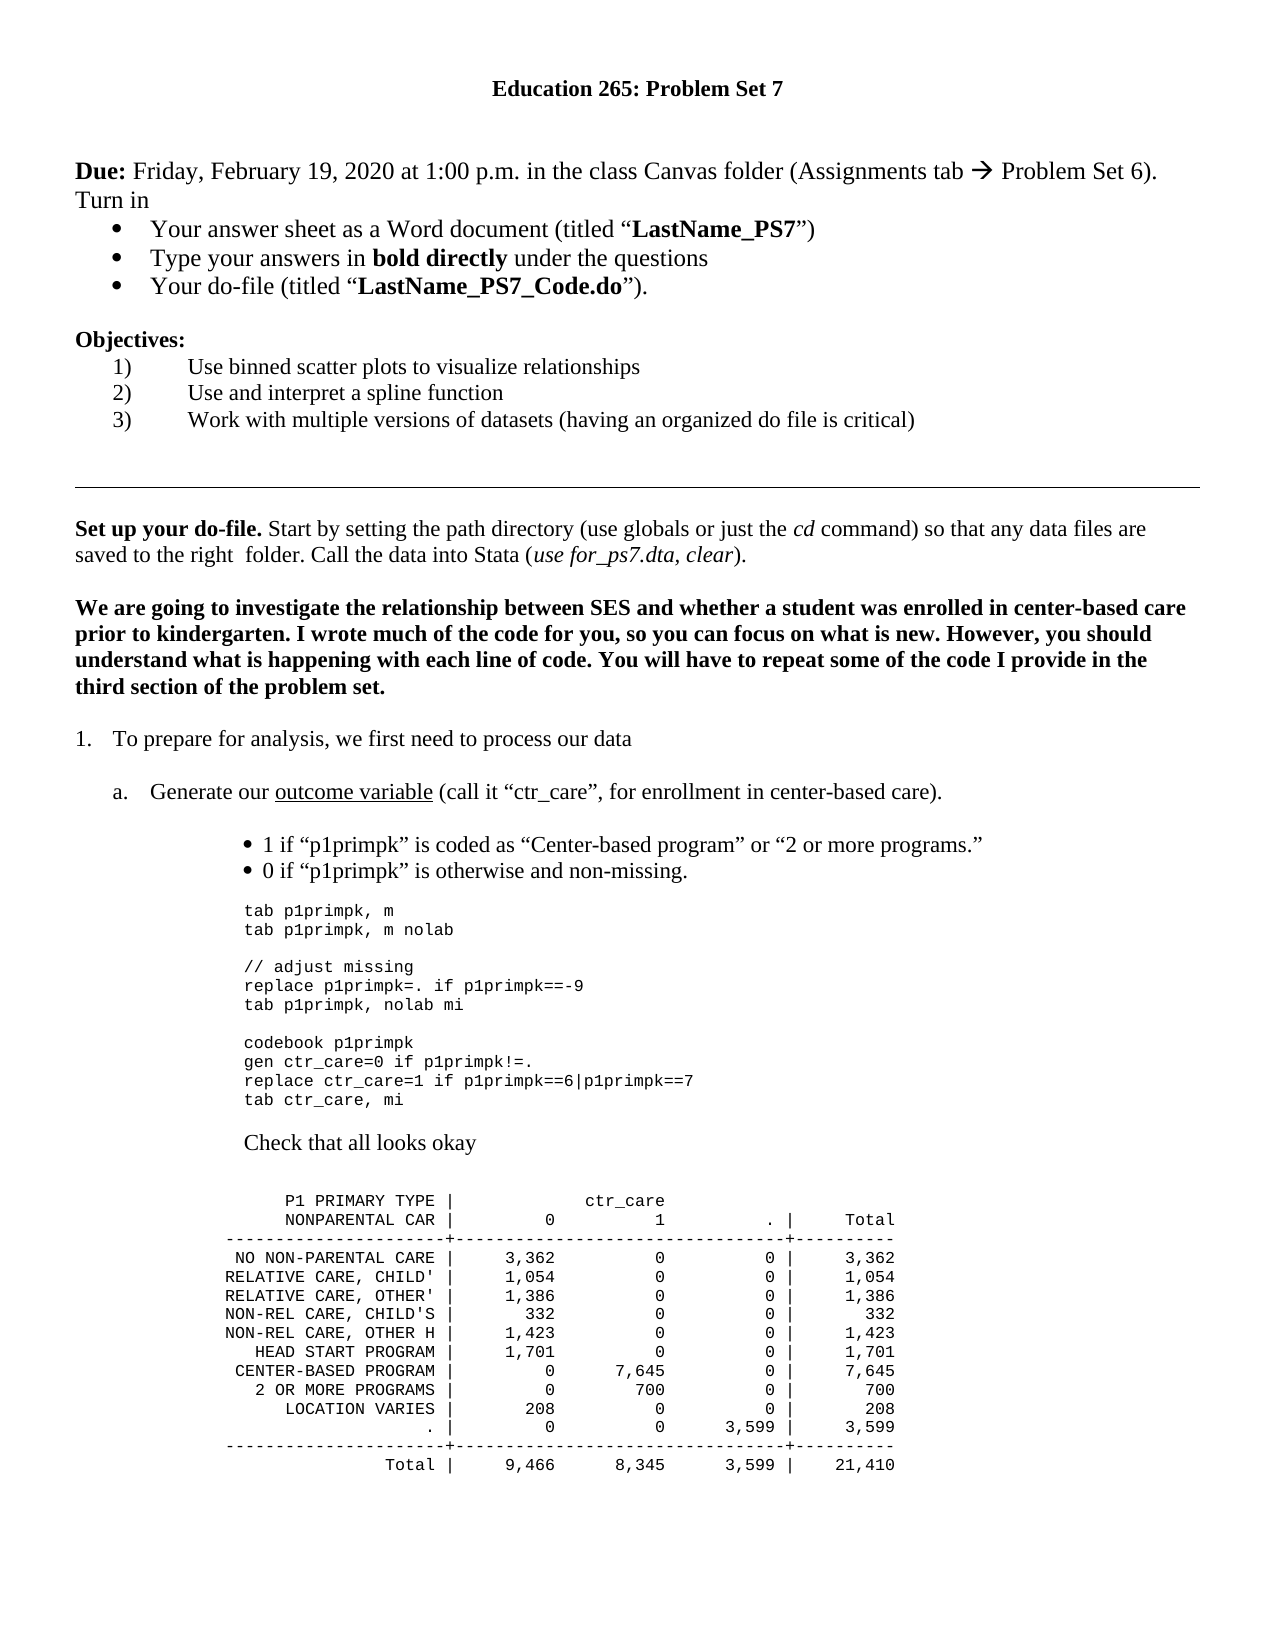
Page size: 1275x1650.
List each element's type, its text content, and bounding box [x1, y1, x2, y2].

text ----------------------+---------------------------------+---------- [225, 1438, 1200, 1457]
list Type your answers in bold directly under the questions [112, 243, 1200, 271]
list Your answer sheet as a Word document (titled “LastName_PS7”) [112, 214, 1200, 243]
text gen ctr_care=0 if p1primpk!=. [244, 1053, 1200, 1072]
text P1 PRIMARY TYPE | ctr_care [225, 1193, 1200, 1212]
text tab p1primpk, nolab mi [244, 997, 1200, 1016]
text ----------------------+---------------------------------+---------- [225, 1231, 1200, 1249]
text // adjust missing [244, 959, 1200, 978]
text LOCATION VARIES | 208 0 0 | 208 [225, 1400, 1200, 1419]
list Your do-file (titled “LastName_PS7_Code.do”). [112, 271, 1200, 300]
list To prepare for analysis, we first need to process our data [75, 726, 1200, 752]
text HEAD START PROGRAM | 1,701 0 0 | 1,701 [225, 1344, 1200, 1362]
text RELATIVE CARE, OTHER' | 1,386 0 0 | 1,386 [225, 1287, 1200, 1306]
text RELATIVE CARE, CHILD' | 1,054 0 0 | 1,054 [225, 1268, 1200, 1287]
text NON-REL CARE, CHILD'S | 332 0 0 | 332 [225, 1306, 1200, 1325]
text NO NON-PARENTAL CARE | 3,362 0 0 | 3,362 [225, 1249, 1200, 1268]
list Use and interpret a spline function [112, 379, 1200, 406]
text replace p1primpk=. if p1primpk==-9 [244, 978, 1200, 997]
text NON-REL CARE, OTHER H | 1,423 0 0 | 1,423 [225, 1325, 1200, 1344]
text tab p1primpk, m nolab [244, 921, 1200, 940]
text Education 265: Problem Set 7 [75, 75, 1200, 101]
text Set up your do-file. Start by setting the path directory (use globals or just the cd command) so that any data files are saved to the right folder. Call the data into Stata (use for_ps7.dta, clear). [75, 515, 1200, 567]
text Objectives: [75, 327, 1200, 353]
text Total | 9,466 8,345 3,599 | 21,410 [225, 1457, 1200, 1476]
text . | 0 0 3,599 | 3,599 [225, 1419, 1200, 1438]
text 2 OR MORE PROGRAMS | 0 700 0 | 700 [225, 1381, 1200, 1400]
text Check that all looks okay [244, 1129, 1200, 1155]
text CENTER-BASED PROGRAM | 0 7,645 0 | 7,645 [225, 1362, 1200, 1381]
list Use binned scatter plots to visualize relationships [112, 353, 1200, 379]
text We are going to investigate the relationship between SES and whether a student was enrolled in center-based care prior to kindergarten. I wrote much of the code for you, so you can focus on what is new. However, you should understand what is happening with each line of code. You will have to repeat some of the code I provide in the third section of the problem set. [75, 594, 1200, 699]
text tab ctr_care, mi [244, 1091, 1200, 1110]
list Generate our outcome variable (call it “ctr_care”, for enrollment in center-based care). [112, 778, 1200, 804]
list 0 if “p1primpk” is otherwise and non-missing. [244, 857, 1200, 884]
text codebook p1primpk [244, 1034, 1200, 1053]
text replace ctr_care=1 if p1primpk==6|p1primpk==7 [244, 1072, 1200, 1091]
text Due: Friday, February 19, 2020 at 1:00 p.m. in the class Canvas folder (Assignments tab Problem Set 6). Turn in [75, 156, 1200, 214]
list Work with multiple versions of datasets (having an organized do file is critical) [112, 406, 1200, 432]
text tab p1primpk, m [244, 902, 1200, 921]
list 1 if “p1primpk” is coded as “Center-based program” or “2 or more programs.” [244, 831, 1200, 857]
text NONPARENTAL CAR | 0 1 . | Total [225, 1212, 1200, 1231]
